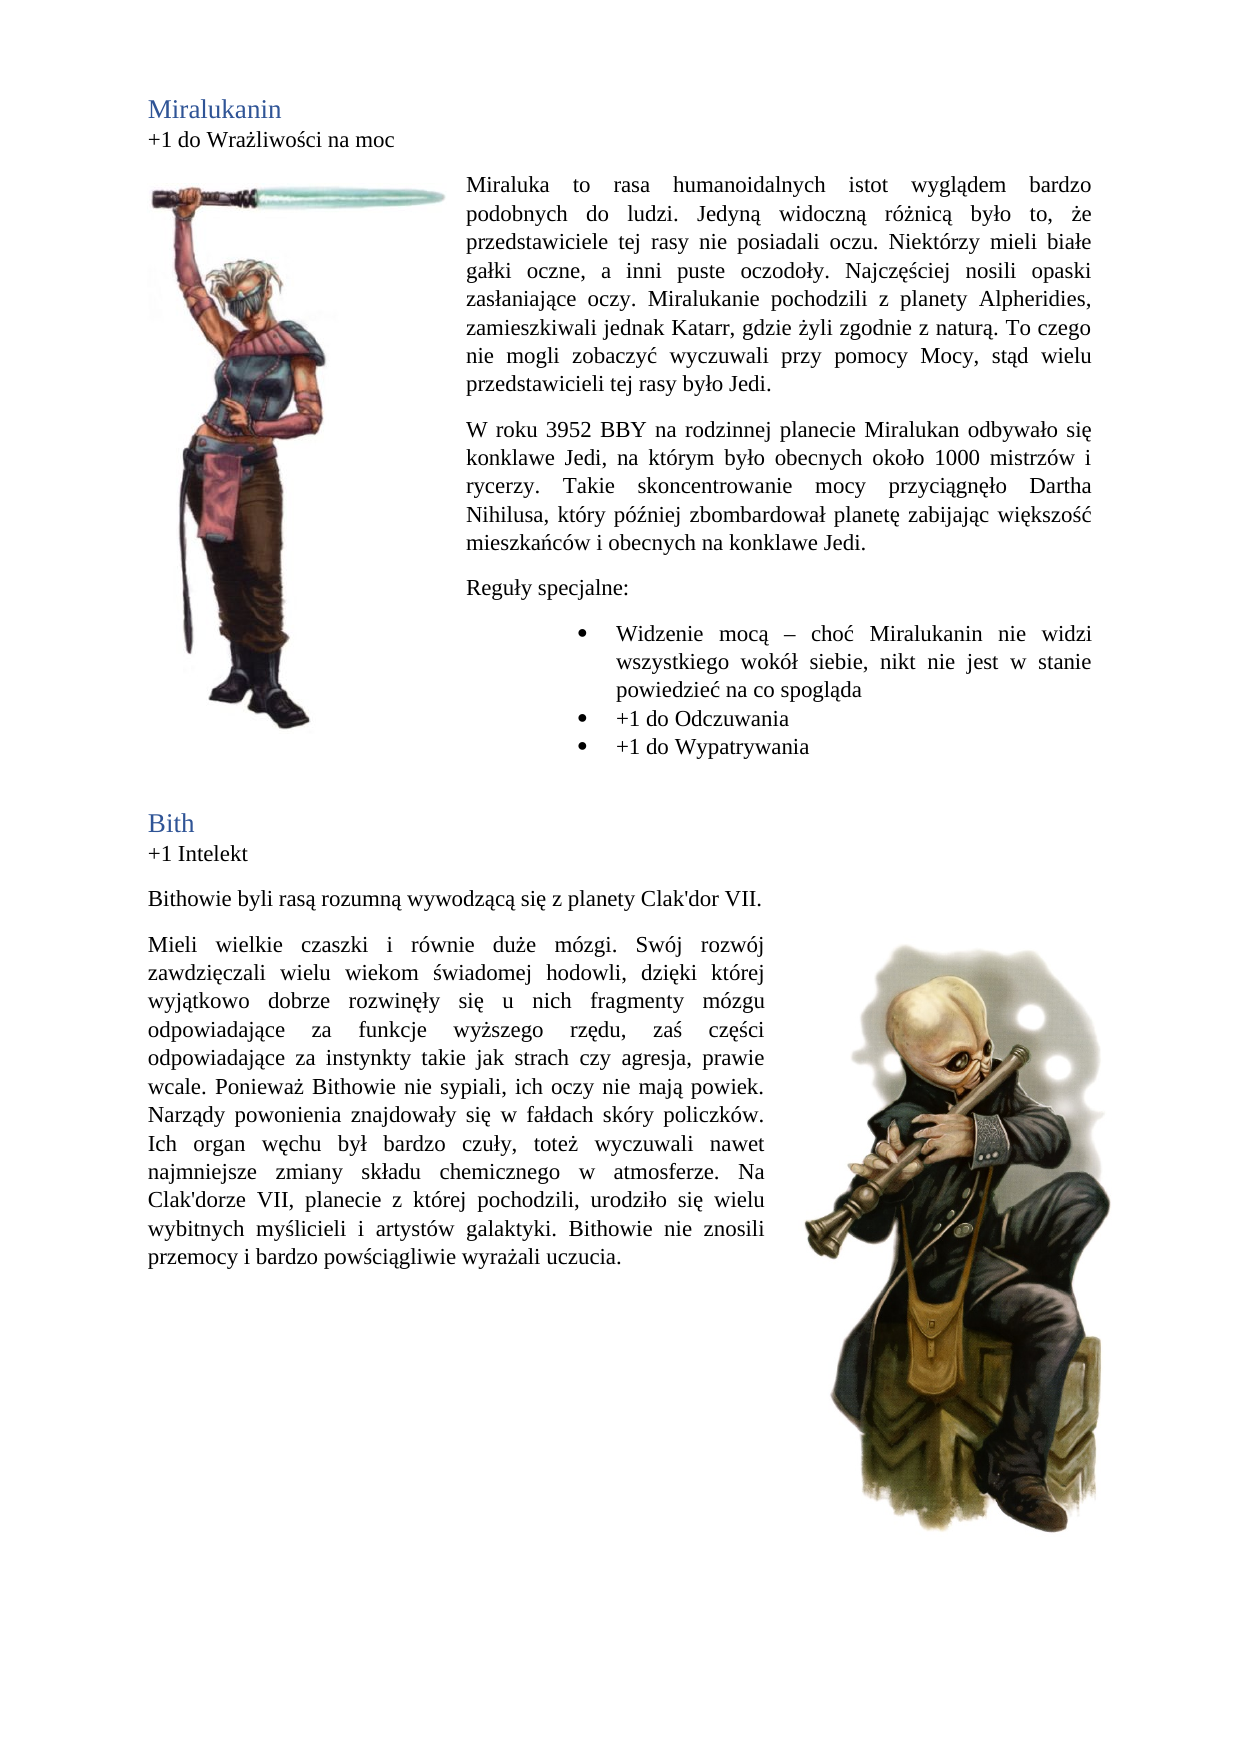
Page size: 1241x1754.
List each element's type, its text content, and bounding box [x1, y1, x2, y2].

subtitle Miralukanin [148, 93, 1093, 124]
picture [146, 183, 448, 734]
picture [784, 925, 1176, 1547]
text Bithowie byli rasą rozumną wywodzącą się z planety Clak'dor VII. [148, 886, 1093, 912]
text Mieli wielkie czaszki i równie duże mózgi. Swój rozwój zawdzięczali wielu wiekom świadomej hodowli, dzięki której wyjątkowo dobrze rozwinęły się u nich fragmenty mózgu odpowiadające za funkcje wyższego rzędu, zaś części odpowiadające za instynkty takie jak strach czy agresja, prawie wcale. Ponieważ Bithowie nie sypiali, ich oczy nie mają powiek. Narządy powonienia znajdowały się w fałdach skóry policzków. Ich organ węchu był bardzo czuły, toteż wyczuwali nawet najmniejsze zmiany składu chemicznego w atmosferze. Na Clak'dorze VII, planecie z której pochodzili, urodziło się wielu wybitnych myślicieli i artystów galaktyki. Bithowie nie znosili przemocy i bardzo powściągliwie wyrażali uczucia. [148, 931, 784, 1270]
text Miraluka to rasa humanoidalnych istot wyglądem bardzo podobnych do ludzi. Jedyną widoczną różnicą było to, że przedstawiciele tej rasy nie posiadali oczu. Niektórzy mieli białe gałki oczne, a inni puste oczodoły. Najczęściej nosili opaski zasłaniające oczy. Miralukanie pochodzili z planety Alpheridies, zamieszkiwali jednak Katarr, gdzie żyli zgodnie z naturą. To czego nie mogli zobaczyć wyczuwali przy pomocy Mocy, stąd wielu przedstawicieli tej rasy było Jedi. [148, 171, 1093, 397]
text Reguły specjalne: [448, 574, 1093, 601]
list +1 do Wypatrywania [260, 733, 1093, 760]
text +1 do Wrażliwości na moc [148, 126, 1093, 153]
text W roku 3952 BBY na rodzinnej planecie Miralukan odbywało się konklawe Jedi, na którym było obecnych około 1000 mistrzów i rycerzy. Takie skoncentrowanie mocy przyciągnęło Dartha Nihilusa, który później zbombardował planetę zabijając większość mieszkańców i obecnych na konklawe Jedi. [448, 416, 1093, 556]
list Widzenie mocą – choć Miralukanin nie widzi wszystkiego wokół siebie, nikt nie jest w stanie powiedzieć na co spogląda [448, 619, 1093, 703]
list +1 do Odczuwania [448, 705, 1093, 731]
text +1 Intelekt [148, 840, 1093, 867]
subtitle Bith [148, 807, 1093, 838]
